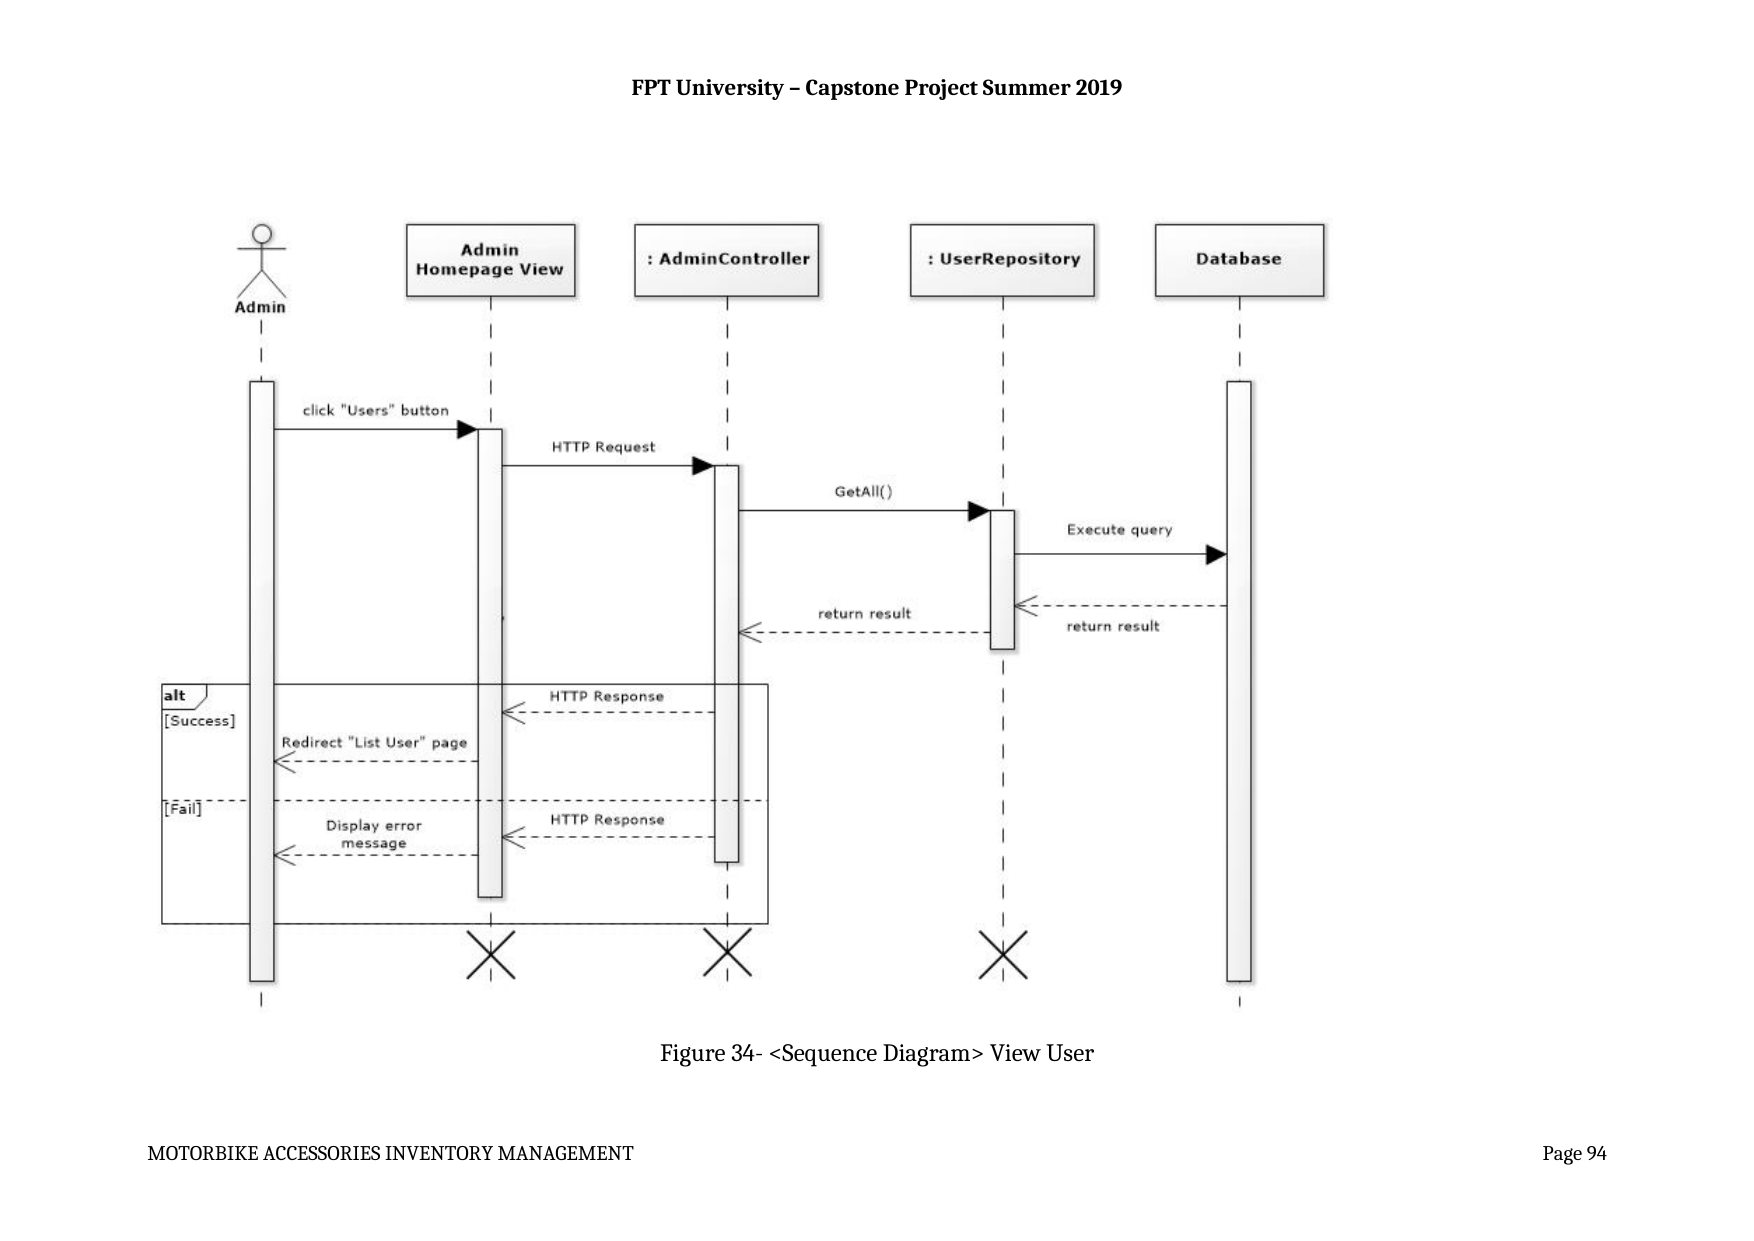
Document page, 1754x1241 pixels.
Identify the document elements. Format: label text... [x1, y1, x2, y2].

text Figure 66- <Sequence Diagram> View User [147, 1039, 1607, 1068]
picture [147, 207, 1543, 1027]
